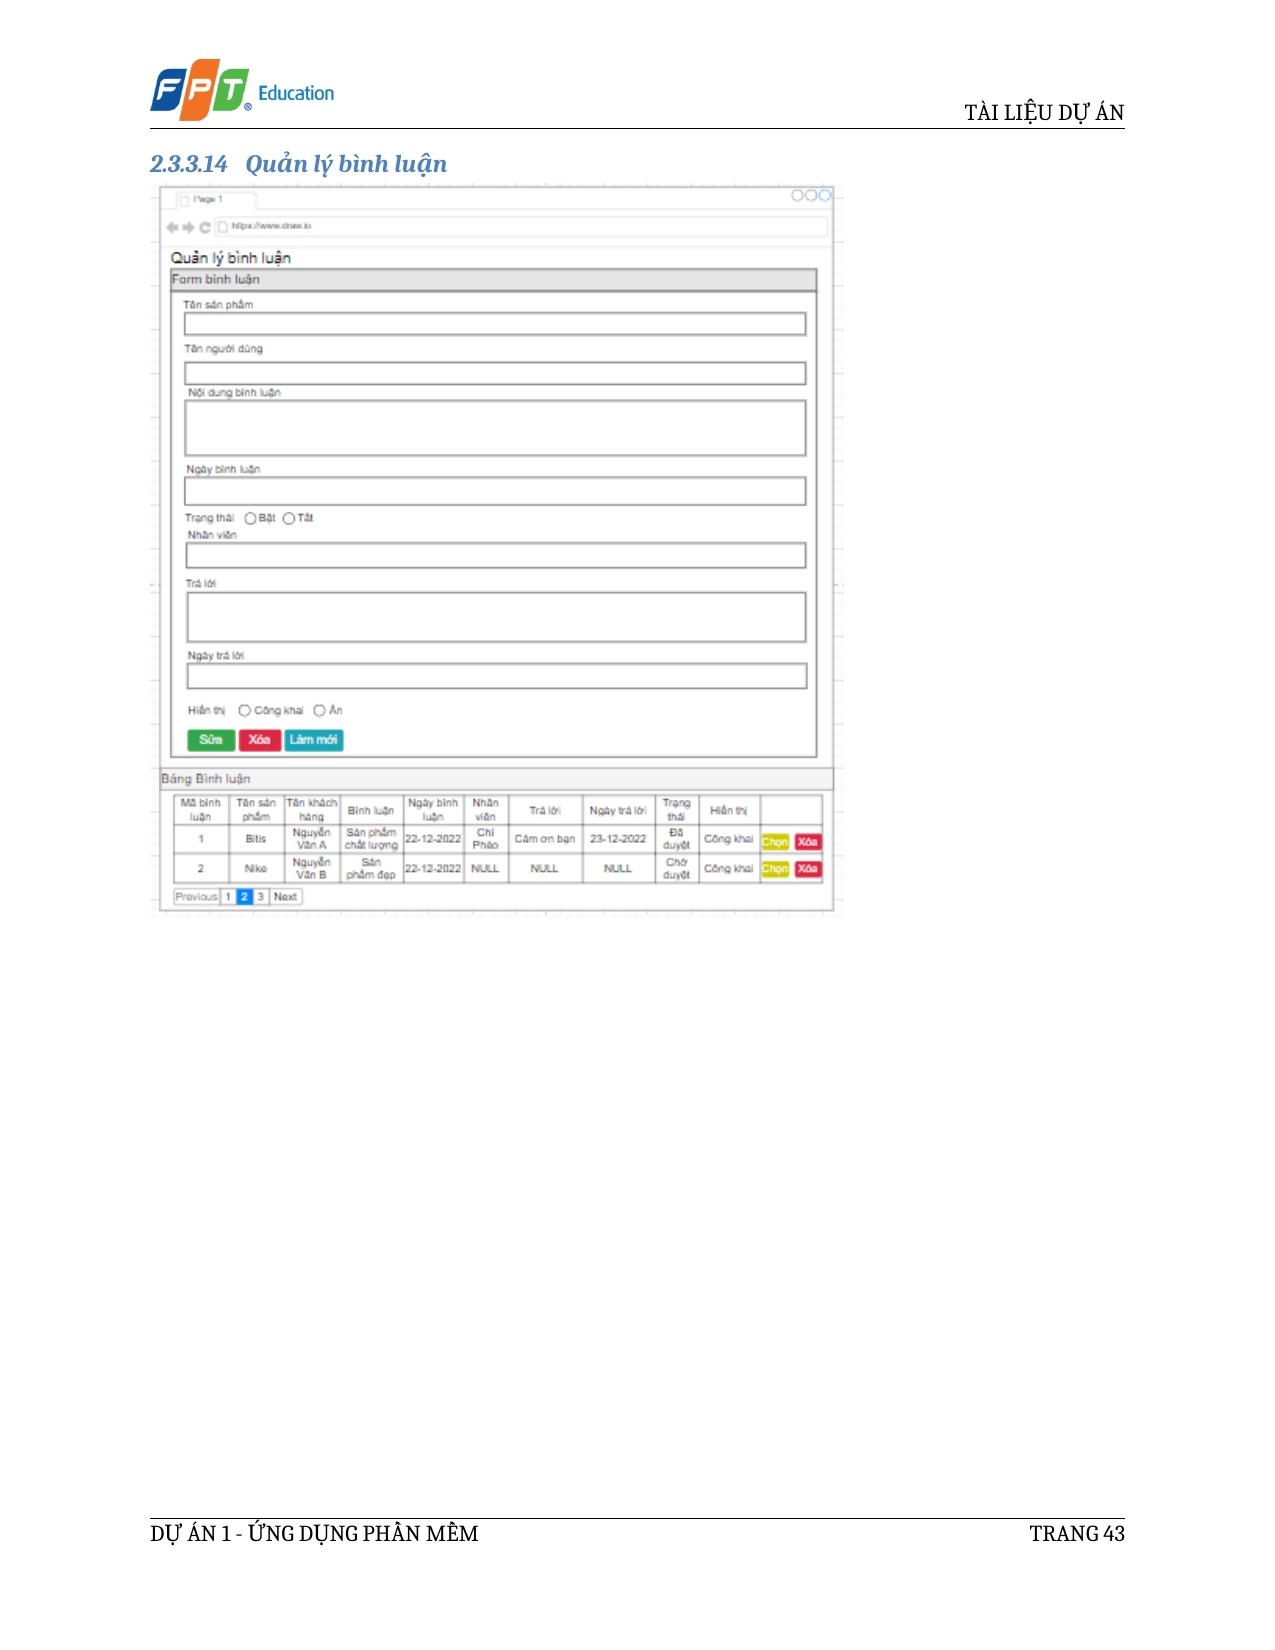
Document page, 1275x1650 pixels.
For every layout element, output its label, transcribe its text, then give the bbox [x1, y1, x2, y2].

subtitle Quản lý bình luận [150, 150, 1125, 179]
picture [150, 183, 844, 918]
picture [150, 59, 336, 121]
